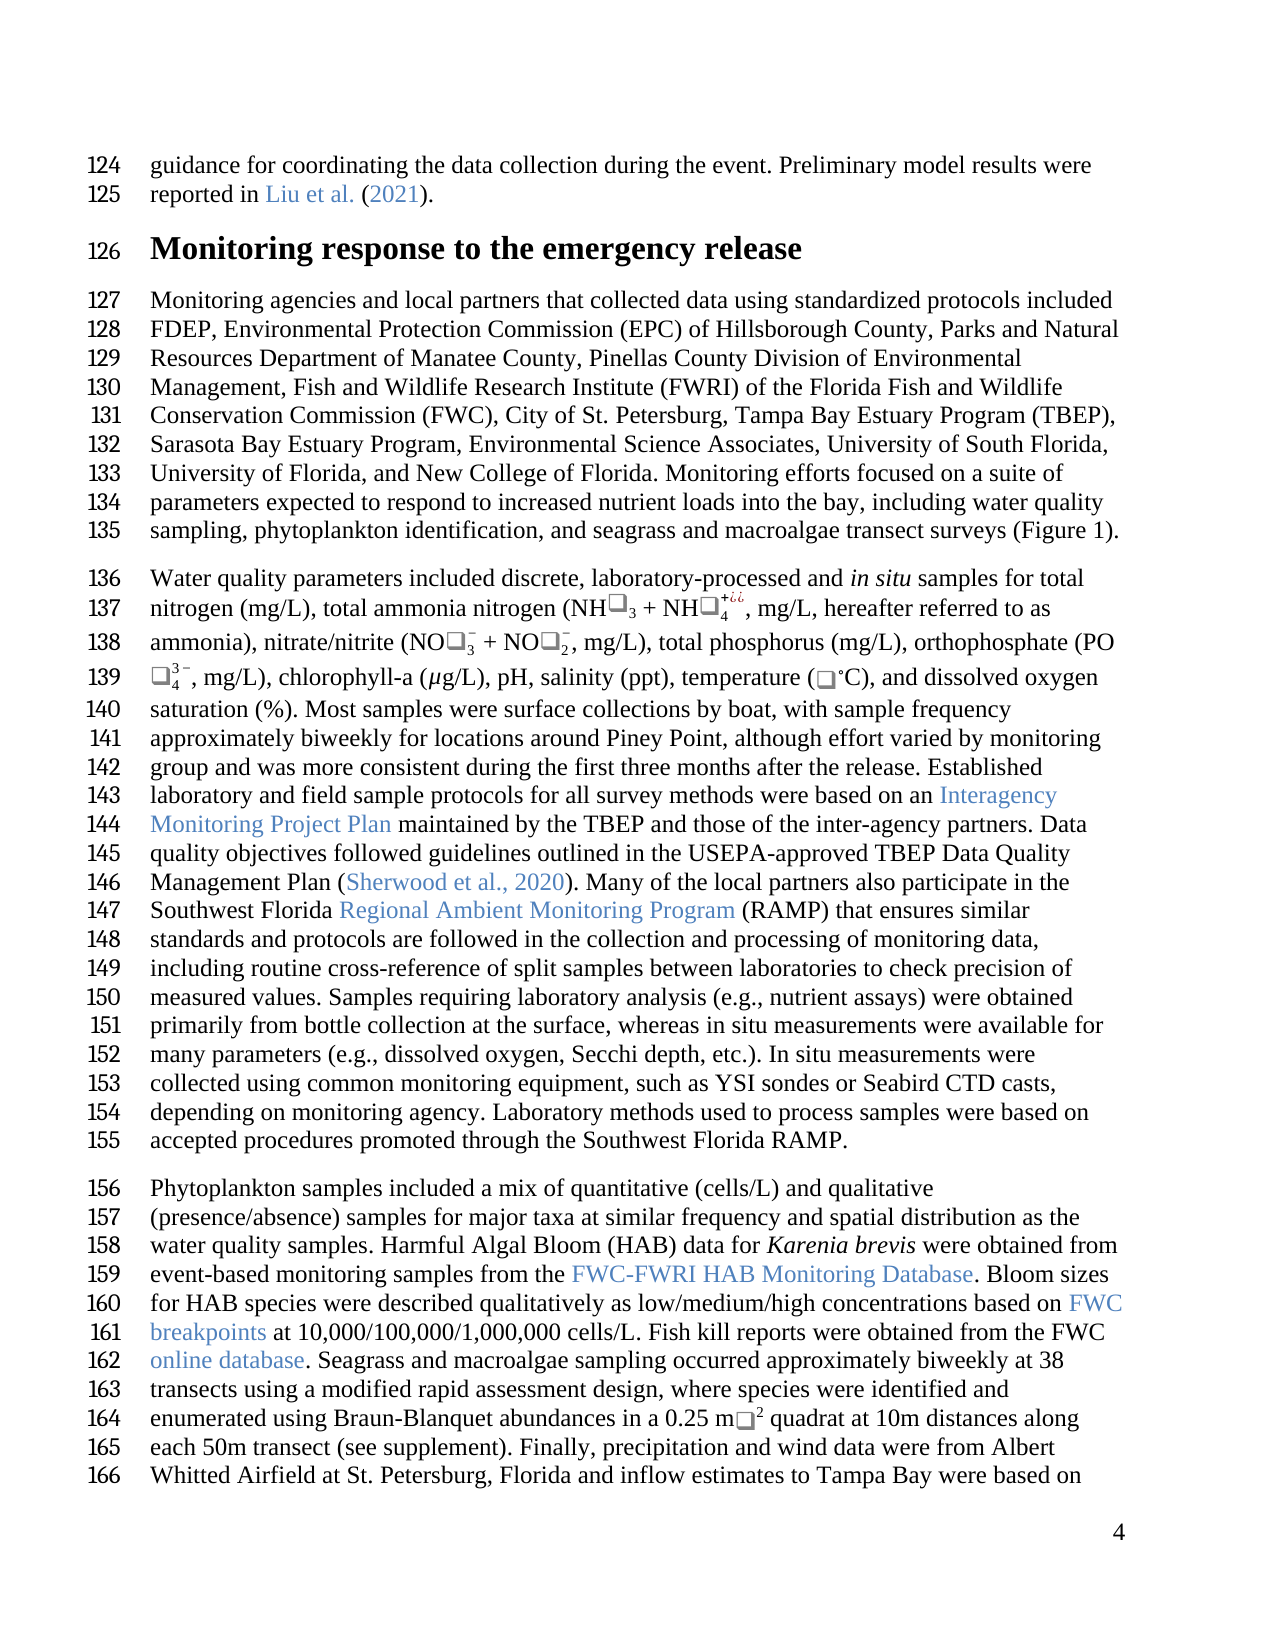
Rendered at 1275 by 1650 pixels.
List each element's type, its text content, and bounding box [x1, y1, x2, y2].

subtitle Monitoring response to the emergency release [150, 228, 1125, 267]
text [150, 1173, 1125, 1489]
text Monitoring agencies and local partners that collected data using standardized protocols included FDEP, Environmental Protection Commission (EPC) of Hillsborough County, Parks and Natural Resources Department of Manatee County, Pinellas County Division of Environmental Management, Fish and Wildlife Research Institute (FWRI) of the Florida Fish and Wildlife Conservation Commission (FWC), City of St. Petersburg, Tampa Bay Estuary Program (TBEP), Sarasota Bay Estuary Program, Environmental Science Associates, University of South Florida, University of Florida, and New College of Florida. Monitoring efforts focused on a suite of parameters expected to respond to increased nutrient loads into the bay, including water quality sampling, phytoplankton identification, and seagrass and macroalgae transect surveys (Figure 1). [150, 285, 1125, 544]
text Water quality parameters included discrete, laboratory-processed and in situ samples for total nitrogen (mg/L), total ammonia nitrogen (NH + NH, mg/L, hereafter referred to as ammonia), nitrate/nitrite (NO + NO, mg/L), total phosphorus (mg/L), orthophosphate (PO, mg/L), chlorophyll-a (g/L), pH, salinity (ppt), temperature (C), and dissolved oxygen saturation (%). Most samples were surface collections by boat, with sample frequency approximately biweekly for locations around Piney Point, although effort varied by monitoring group and was more consistent during the first three months after the release. Established laboratory and field sample protocols for all survey methods were based on an Interagency Monitoring Project Plan maintained by the TBEP and those of the inter-agency partners. Data quality objectives followed guidelines outlined in the USEPA-approved TBEP Data Quality Management Plan (Sherwood et al., 2020). Many of the local partners also participate in the Southwest Florida Regional Ambient Monitoring Program (RAMP) that ensures similar standards and protocols are followed in the collection and processing of monitoring data, including routine cross-reference of split samples between laboratories to check precision of measured values. Samples requiring laboratory analysis (e.g., nutrient assays) were obtained primarily from bottle collection at the surface, whereas in situ measurements were available for many parameters (e.g., dissolved oxygen, Secchi depth, etc.). In situ measurements were collected using common monitoring equipment, such as YSI sondes or Seabird CTD casts, depending on monitoring agency. Laboratory methods used to process samples were based on accepted procedures promoted through the Southwest Florida RAMP. [150, 563, 1125, 1154]
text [150, 150, 1125, 207]
